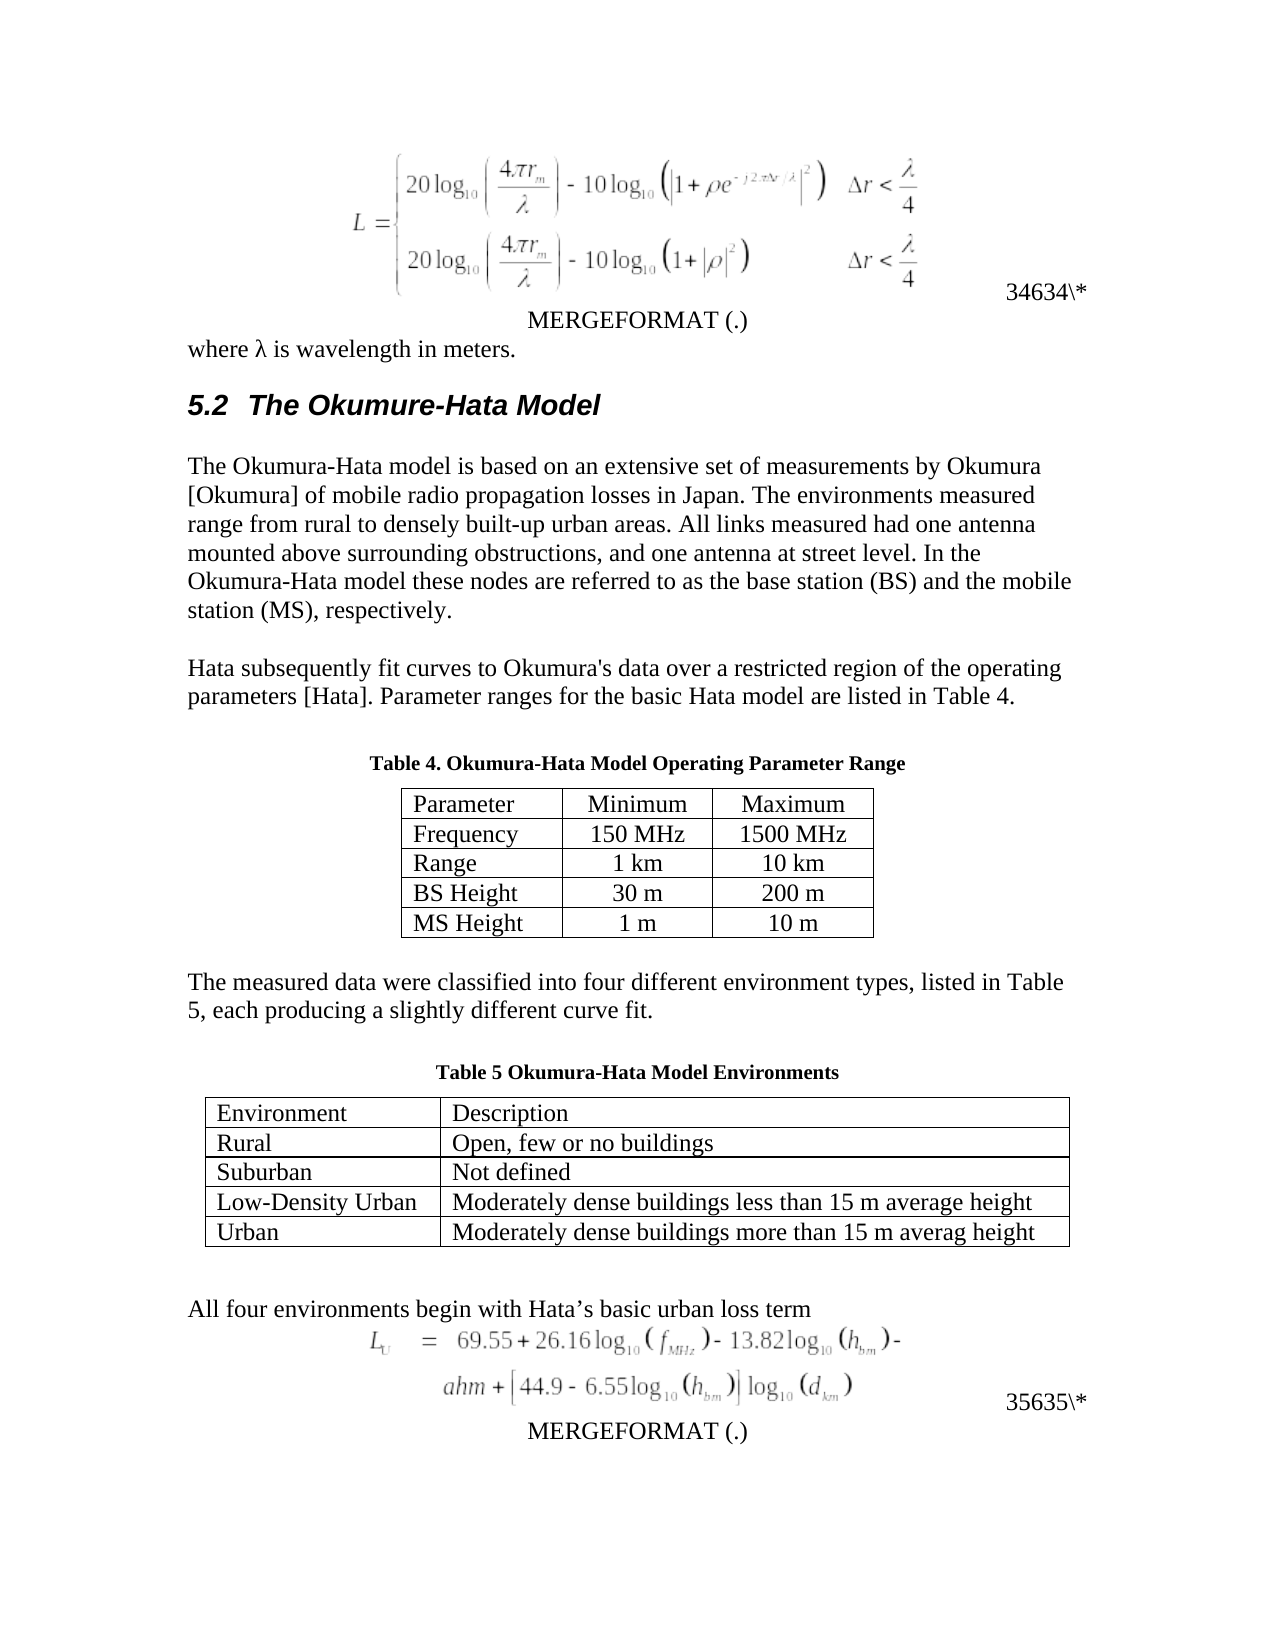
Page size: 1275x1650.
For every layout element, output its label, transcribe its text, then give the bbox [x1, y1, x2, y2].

text Table 5 Okumura-Hata Model Environments [187, 1060, 1087, 1084]
table_cell Open, few or no buildings [441, 1128, 1069, 1156]
subtitle The Okumure-Hata Model [187, 388, 1087, 421]
table_header Description [441, 1098, 1069, 1127]
table_header Maximum [713, 789, 873, 818]
table_cell Urban [206, 1217, 440, 1246]
text Table 4. Okumura-Hata Model Operating Parameter Range [187, 751, 1087, 775]
table_cell Not defined [441, 1158, 1069, 1186]
table_cell Moderately dense buildings more than 15 m averag height [441, 1217, 1069, 1246]
text The measured data were classified into four different environment types, listed in Table 5, each producing a slightly different curve fit. [187, 967, 1087, 1024]
table_cell Low-Density Urban [206, 1187, 440, 1216]
table_cell Moderately dense buildings less than 15 m average height [441, 1187, 1069, 1216]
table_cell 200 m [713, 878, 873, 907]
text where λ is wavelength in meters. [187, 334, 1087, 363]
table_cell Frequency [402, 819, 562, 847]
table_cell 1 km [563, 849, 712, 877]
table_cell MS Height [402, 908, 562, 937]
table_header Parameter [402, 789, 562, 818]
table_cell 1500 MHz [713, 819, 873, 847]
table_cell 150 MHz [563, 819, 712, 847]
table_cell Rural [206, 1128, 440, 1156]
text Hata subsequently fit curves to Okumura's data over a restricted region of the operating parameters [Hata]. Parameter ranges for the basic Hata model are listed in Table 4. [187, 653, 1087, 710]
table_cell 1 m [563, 908, 712, 937]
table_cell Suburban [206, 1158, 440, 1186]
table_cell BS Height [402, 878, 562, 907]
table_cell 10 m [713, 908, 873, 937]
table_cell 30 m [563, 878, 712, 907]
table_cell 10 km [713, 849, 873, 877]
table_header Environment [206, 1098, 440, 1127]
text All four environments begin with Hata’s basic urban loss term [187, 1294, 1087, 1323]
text The Okumura-Hata model is based on an extensive set of measurements by Okumura [Okumura] of mobile radio propagation losses in Japan. The environments measured range from rural to densely built-up urban areas. All links measured had one antenna mounted above surrounding obstructions, and one antenna at street level. In the Okumura-Hata model these nodes are referred to as the base station (BS) and the mobile station (MS), respectively. [187, 451, 1087, 624]
table_header Minimum [563, 789, 712, 818]
table_cell Range [402, 849, 562, 877]
